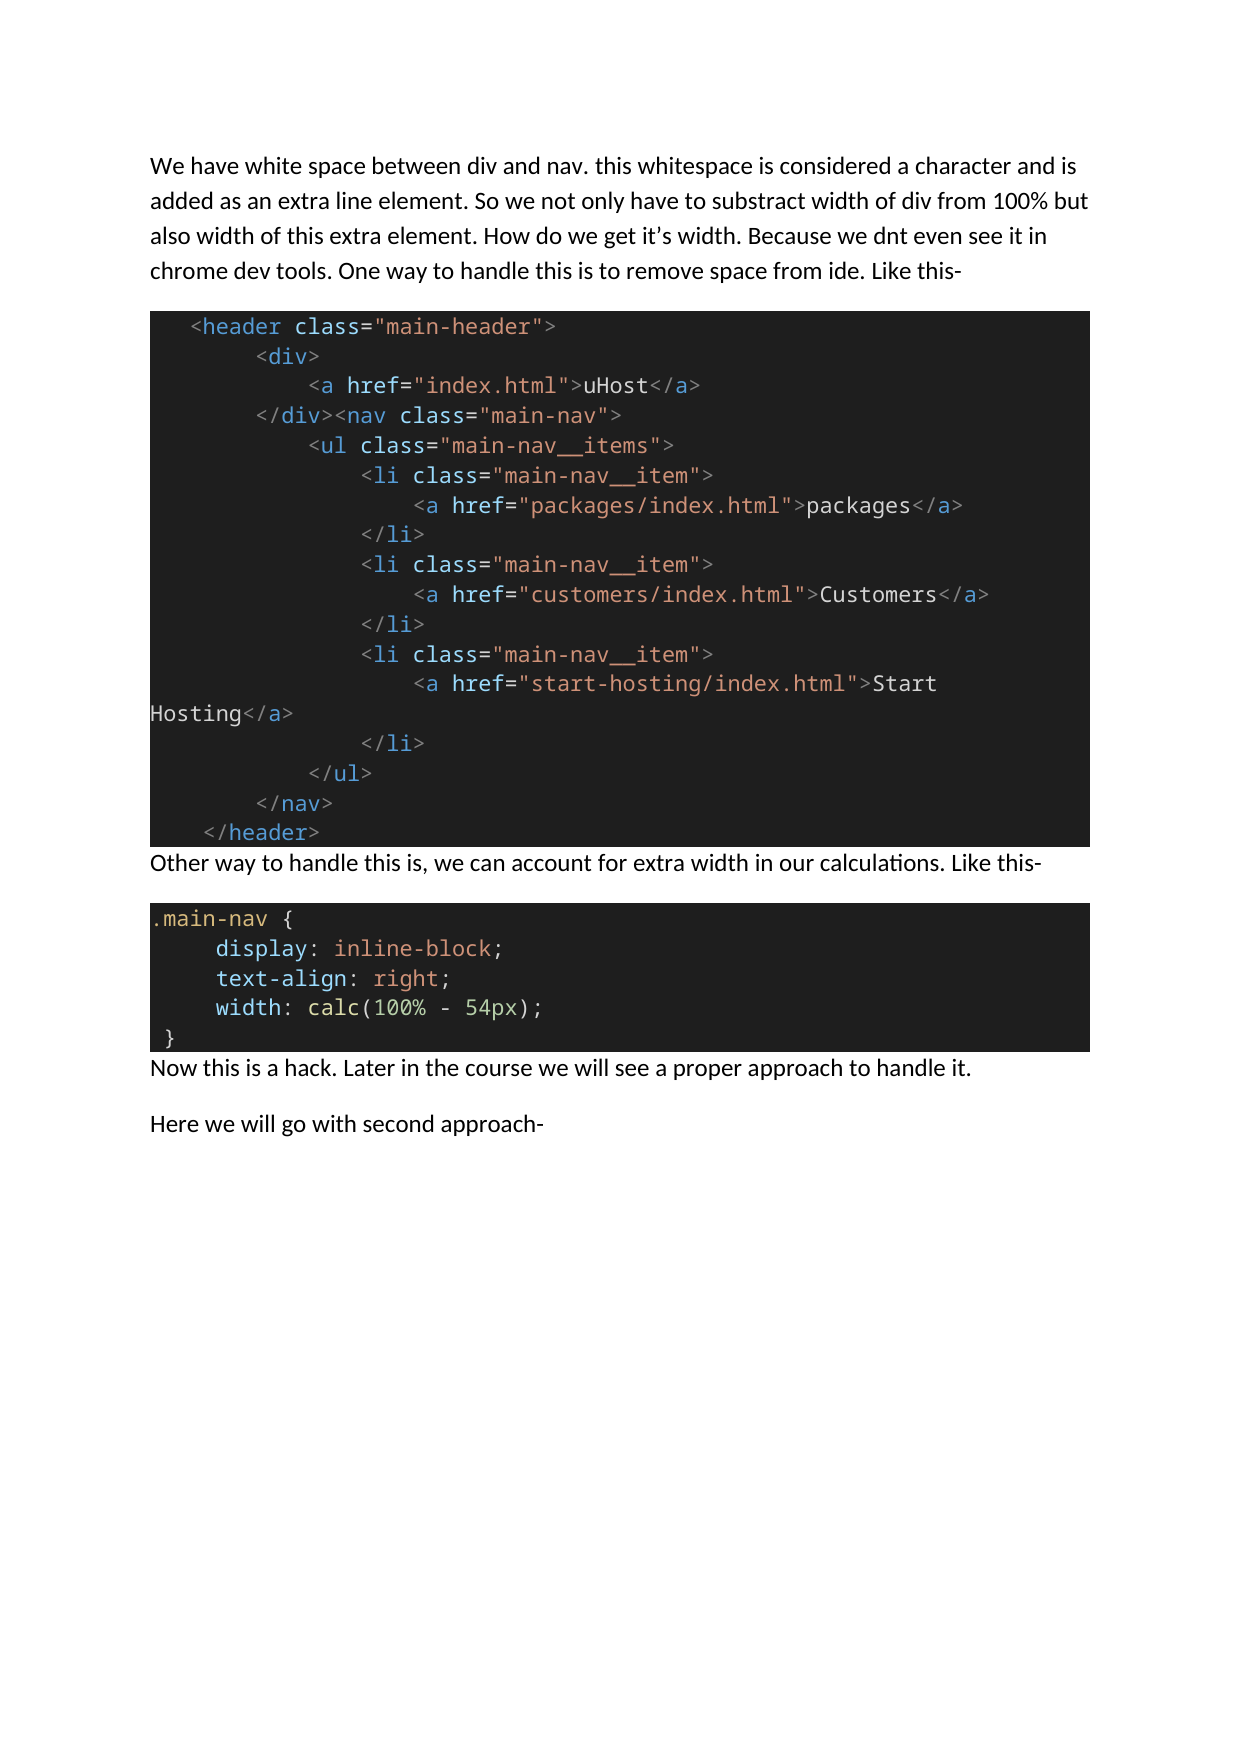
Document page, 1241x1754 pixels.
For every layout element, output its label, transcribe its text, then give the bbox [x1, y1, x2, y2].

text <header class="main-header"> [150, 311, 1090, 341]
text Other way to handle this is, we can account for extra width in our calculations. Like this- [150, 847, 1090, 878]
text Here we will go with second approach- [150, 1108, 1090, 1138]
text <li class="main-nav__item"> [150, 638, 1090, 668]
text </nav> [150, 787, 1090, 817]
text .main-nav { [150, 903, 1090, 933]
text <li class="main-nav__item"> [150, 549, 1090, 579]
text <a href="start-hosting/index.html">Start Hosting</a> [150, 668, 1090, 728]
text </ul> [150, 758, 1090, 787]
text <a href="customers/index.html">Customers</a> [150, 579, 1090, 609]
text <ul class="main-nav__items"> [150, 430, 1090, 460]
text } [150, 1022, 1090, 1052]
text <a href="packages/index.html">packages</a> [150, 489, 1090, 519]
text Now this is a hack. Later in the course we will see a proper approach to handle it. [150, 1052, 1090, 1082]
text text-align: right; [150, 962, 1090, 992]
text <a href="index.html">uHost</a> [150, 370, 1090, 400]
text </header> [150, 817, 1090, 847]
text We have white space between div and nav. this whitespace is considered a character and is added as an extra line element. So we not only have to substract width of div from 100% but also width of this extra element. How do we get it’s width. Because we dnt even see it in chrome dev tools. One way to handle this is to remove space from ide. Like this- [150, 150, 1090, 286]
text </li> [150, 609, 1090, 638]
text <li class="main-nav__item"> [150, 460, 1090, 489]
text </div><nav class="main-nav"> [150, 400, 1090, 430]
text </li> [150, 728, 1090, 758]
text <div> [150, 341, 1090, 370]
text display: inline-block; [150, 933, 1090, 962]
text width: calc(100% - 54px); [150, 992, 1090, 1022]
text </li> [150, 519, 1090, 549]
